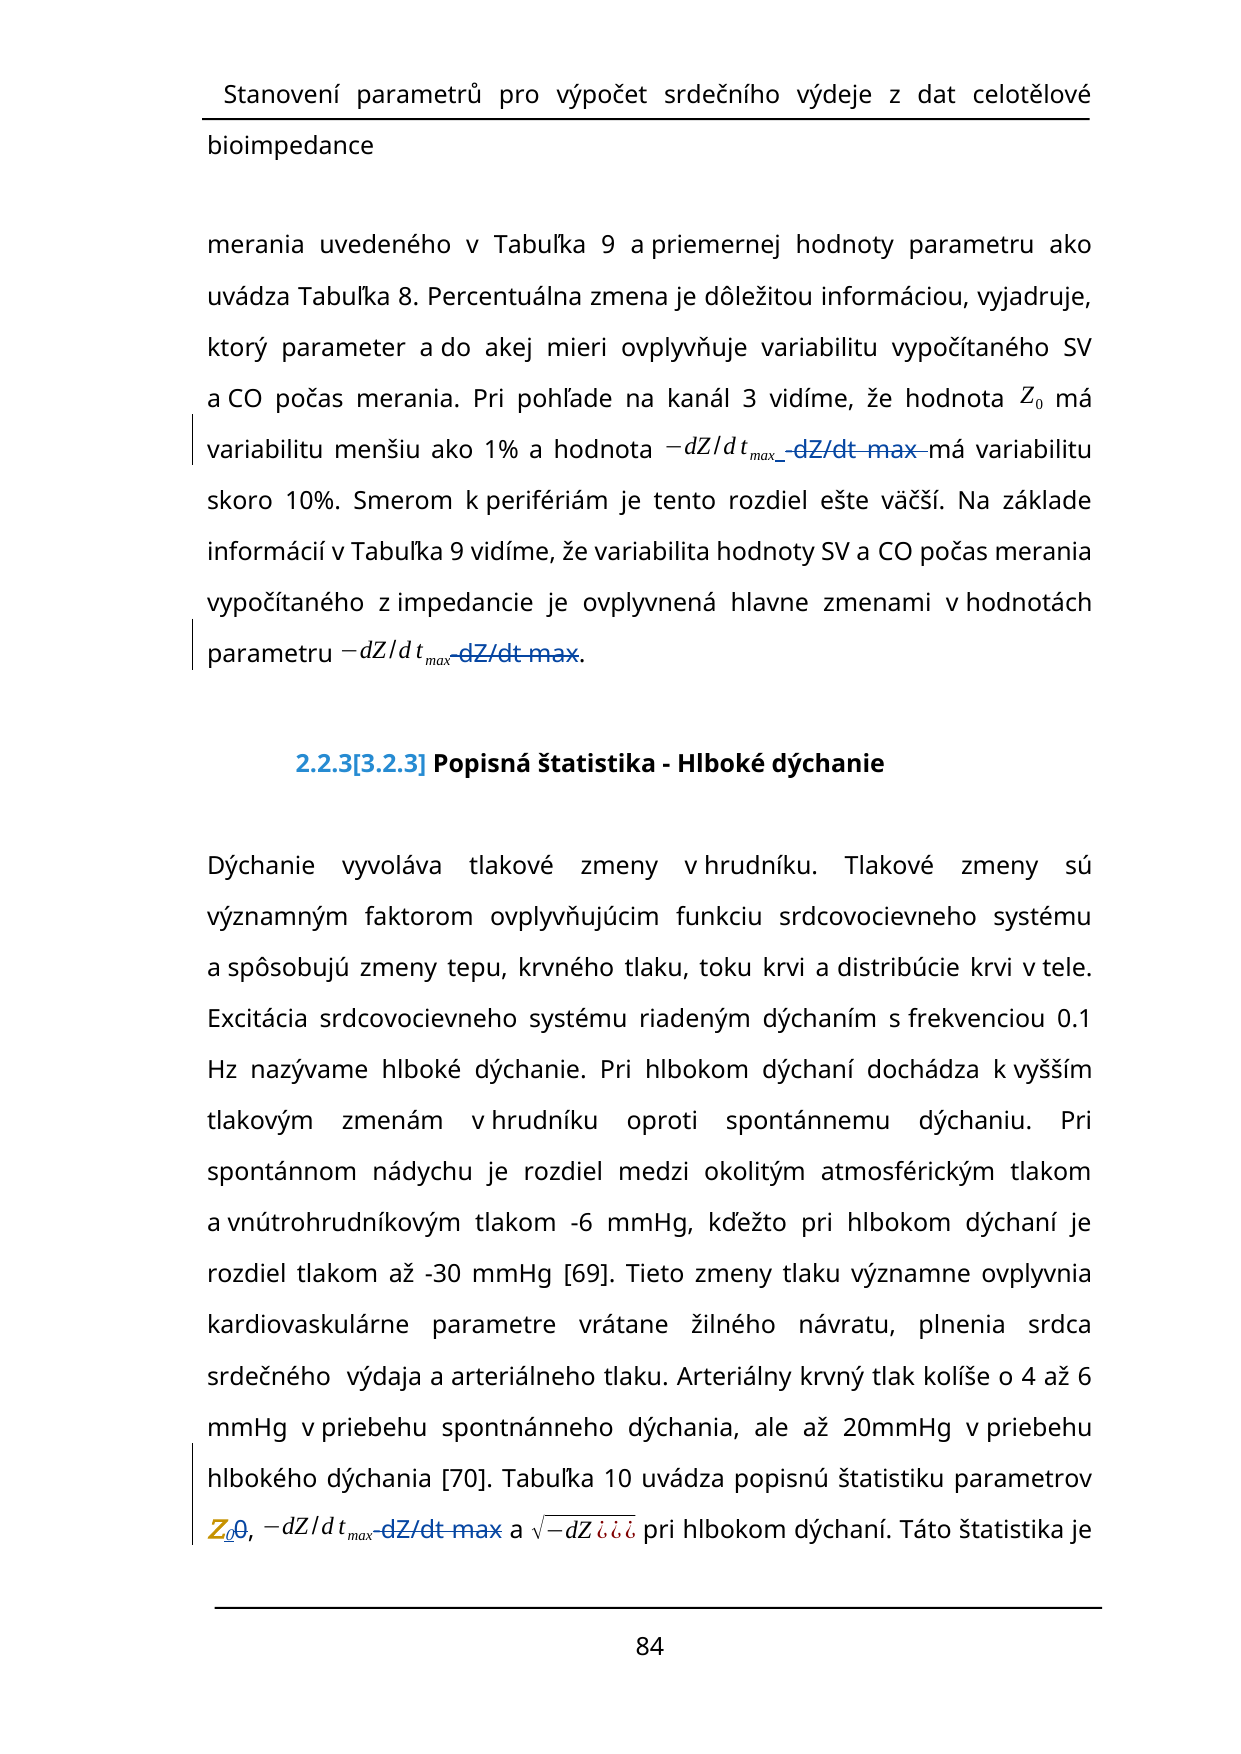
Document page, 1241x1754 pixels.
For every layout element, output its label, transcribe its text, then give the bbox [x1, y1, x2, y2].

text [207, 227, 1092, 669]
subtitle Popisná štatistika - Hlboké dýchanie [295, 746, 1092, 780]
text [207, 848, 1092, 1545]
